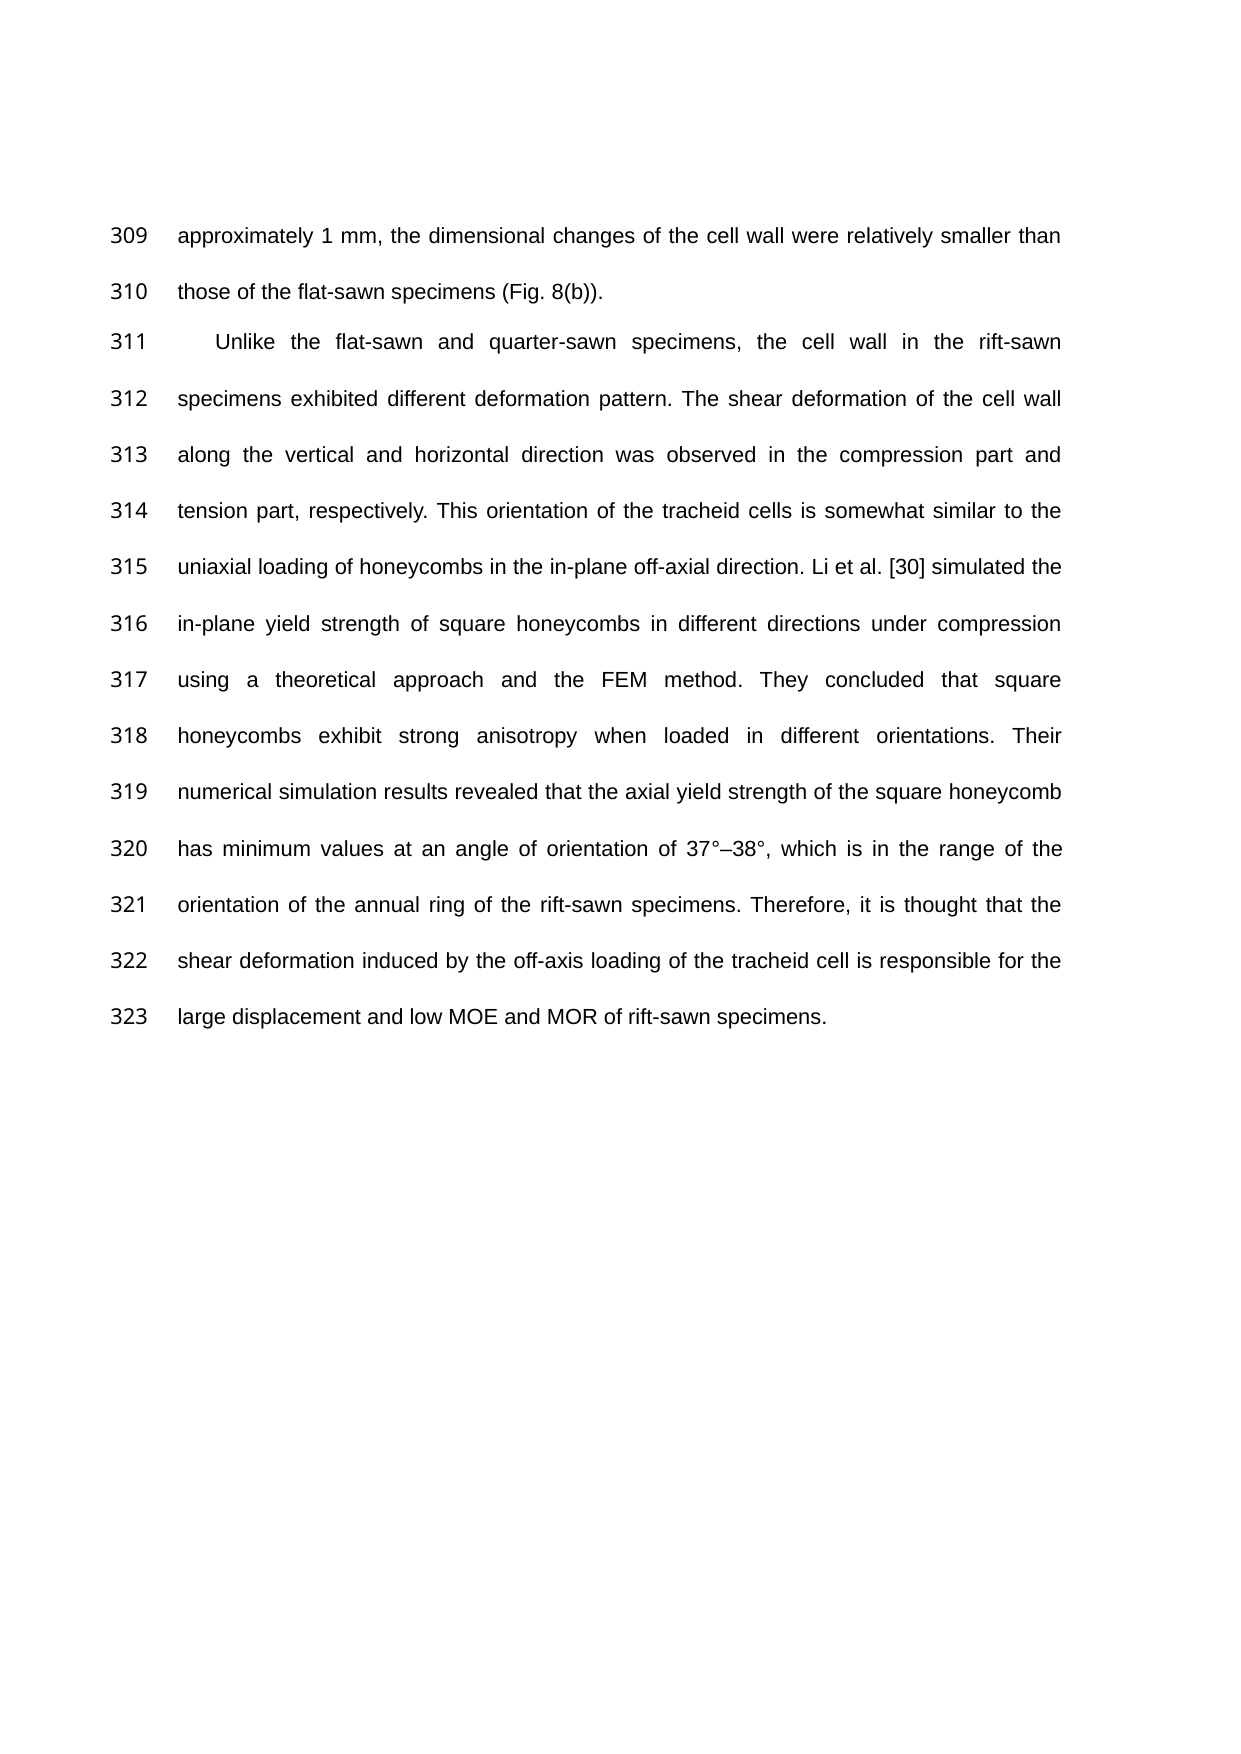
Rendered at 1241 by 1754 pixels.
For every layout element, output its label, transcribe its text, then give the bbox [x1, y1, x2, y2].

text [177, 217, 1063, 311]
text Unlike the flat-sawn and quarter-sawn specimens, the cell wall in the rift-sawn specimens exhibited different deformation pattern. The shear deformation of the cell wall along the vertical and horizontal direction was observed in the compression part and tension part, respectively. This orientation of the tracheid cells is somewhat similar to the uniaxial loading of honeycombs in the in-plane off-axial direction. Li et al. [30] simulated the in-plane yield strength of square honeycombs in different directions under compression using a theoretical approach and the FEM method. They concluded that square honeycombs exhibit strong anisotropy when loaded in different orientations. Their numerical simulation results revealed that the axial yield strength of the square honeycomb has minimum values at an angle of orientation of 37°–38°, which is in the range of the orientation of the annual ring of the rift-sawn specimens. Therefore, it is thought that the shear deformation induced by the off-axis loading of the tracheid cell is responsible for the large displacement and low MOE and MOR of rift-sawn specimens. [177, 323, 1063, 1036]
